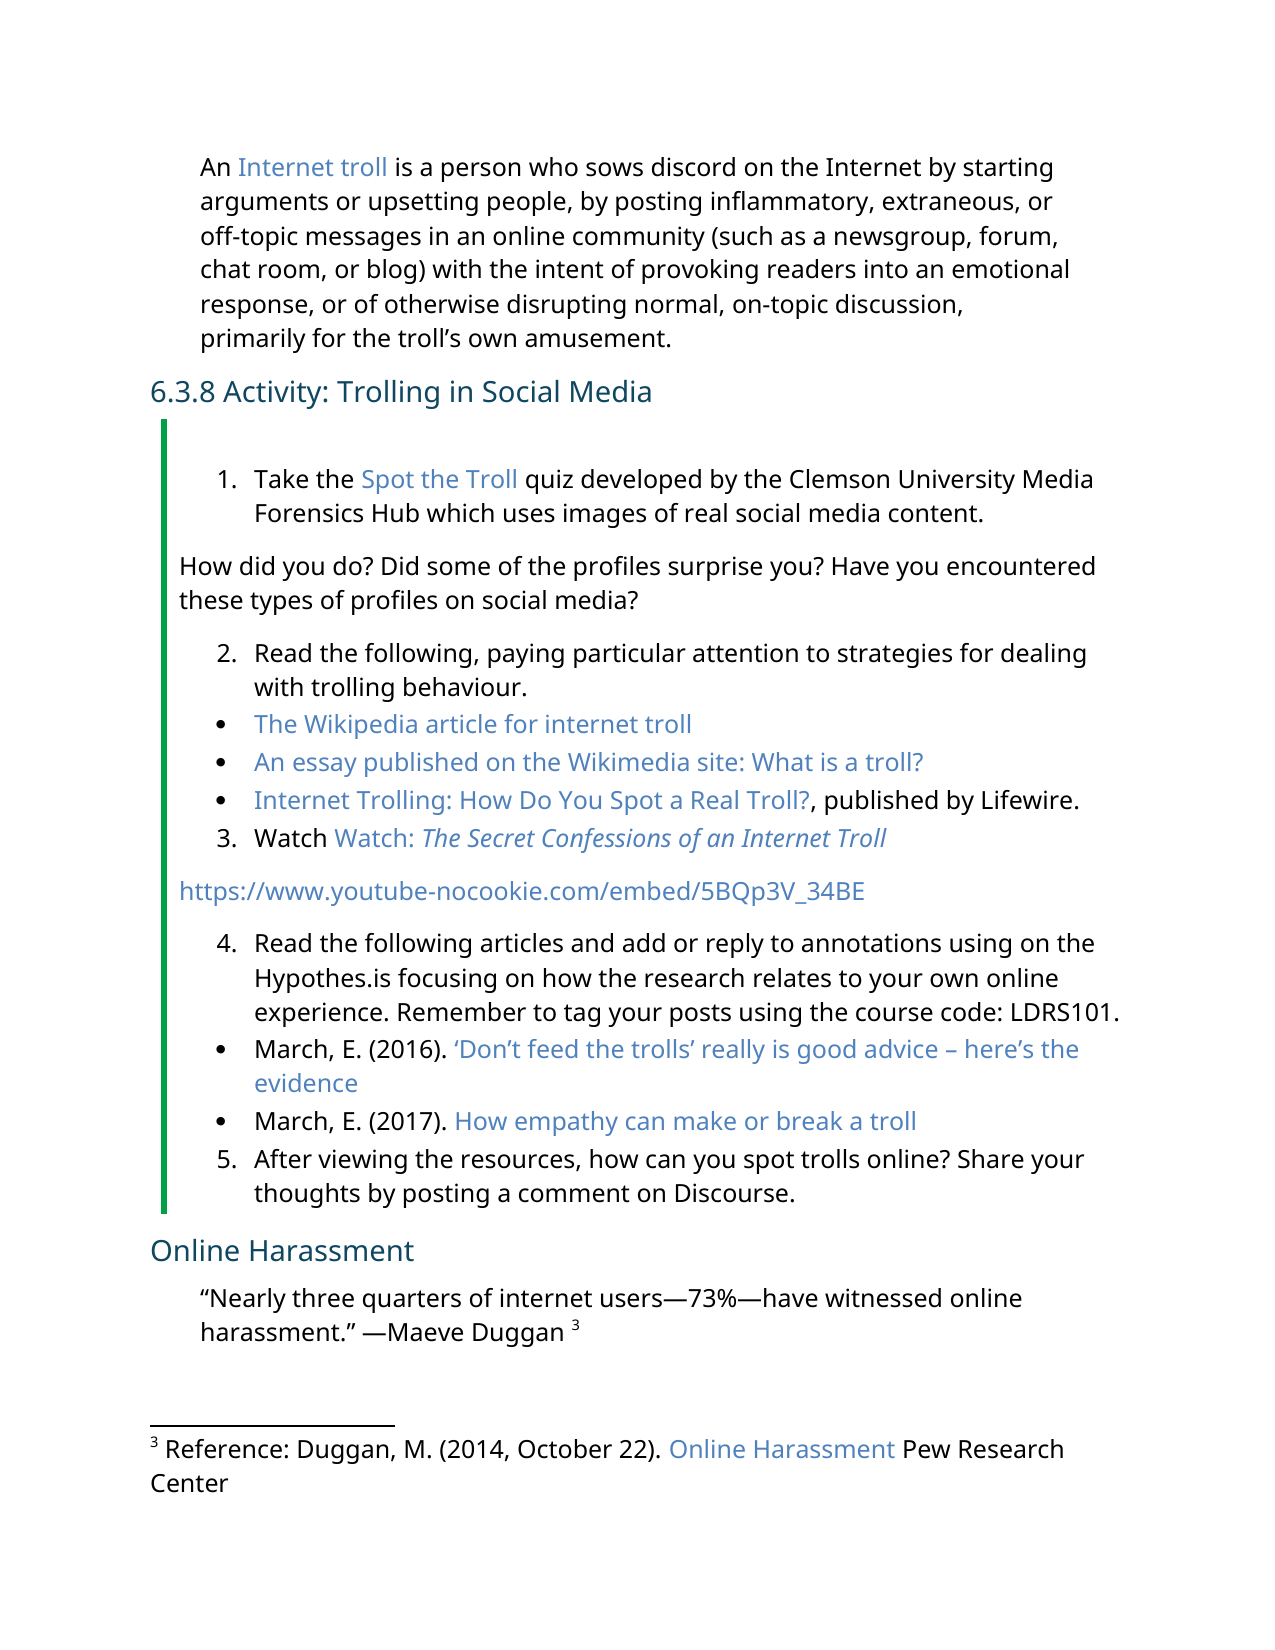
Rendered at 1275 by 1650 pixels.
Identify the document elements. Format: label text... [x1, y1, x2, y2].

table_header Take the Spot the Troll quiz developed by the Clemson University Media Forensics Hub which uses images of real social media content. How did you do? Did some of the profiles surprise you? Have you encountered these types of profiles on social media? Read the following, paying particular attention to strategies for dealing with trolling behaviour. The Wikipedia article for internet troll An essay published on the Wikimedia site: What is a troll? Internet Trolling: How Do You Spot a Real Troll?, published by Lifewire. Watch Watch: The Secret Confessions of an Internet Troll https://www.youtube-nocookie.com/embed/5BQp3V_34BE Read the following articles and add or reply to annotations using on the Hypothes.is focusing on how the research relates to your own online experience. Remember to tag your posts using the course code: LDRS101. March, E. (2016). ‘Don’t feed the trolls’ really is good advice – here’s the evidence March, E. (2017). How empathy can make or break a troll After viewing the resources, how can you spot trolls online? Share your thoughts by posting a comment on Discourse. [167, 419, 1139, 1214]
subtitle Online Harassment [150, 1230, 1125, 1270]
text “Nearly three quarters of internet users—73%—have witnessed online harassment.” —Maeve Duggan [200, 1280, 1075, 1348]
text An Internet troll is a person who sows discord on the Internet by starting arguments or upsetting people, by posting inflammatory, extraneous, or off-topic messages in an online community (such as a newsgroup, forum, chat room, or blog) with the intent of provoking readers into an emotional response, or of otherwise disrupting normal, on-topic discussion, primarily for the troll’s own amusement. [200, 150, 1075, 354]
subtitle 6.3.8 Activity: Trolling in Social Media [150, 371, 1125, 411]
